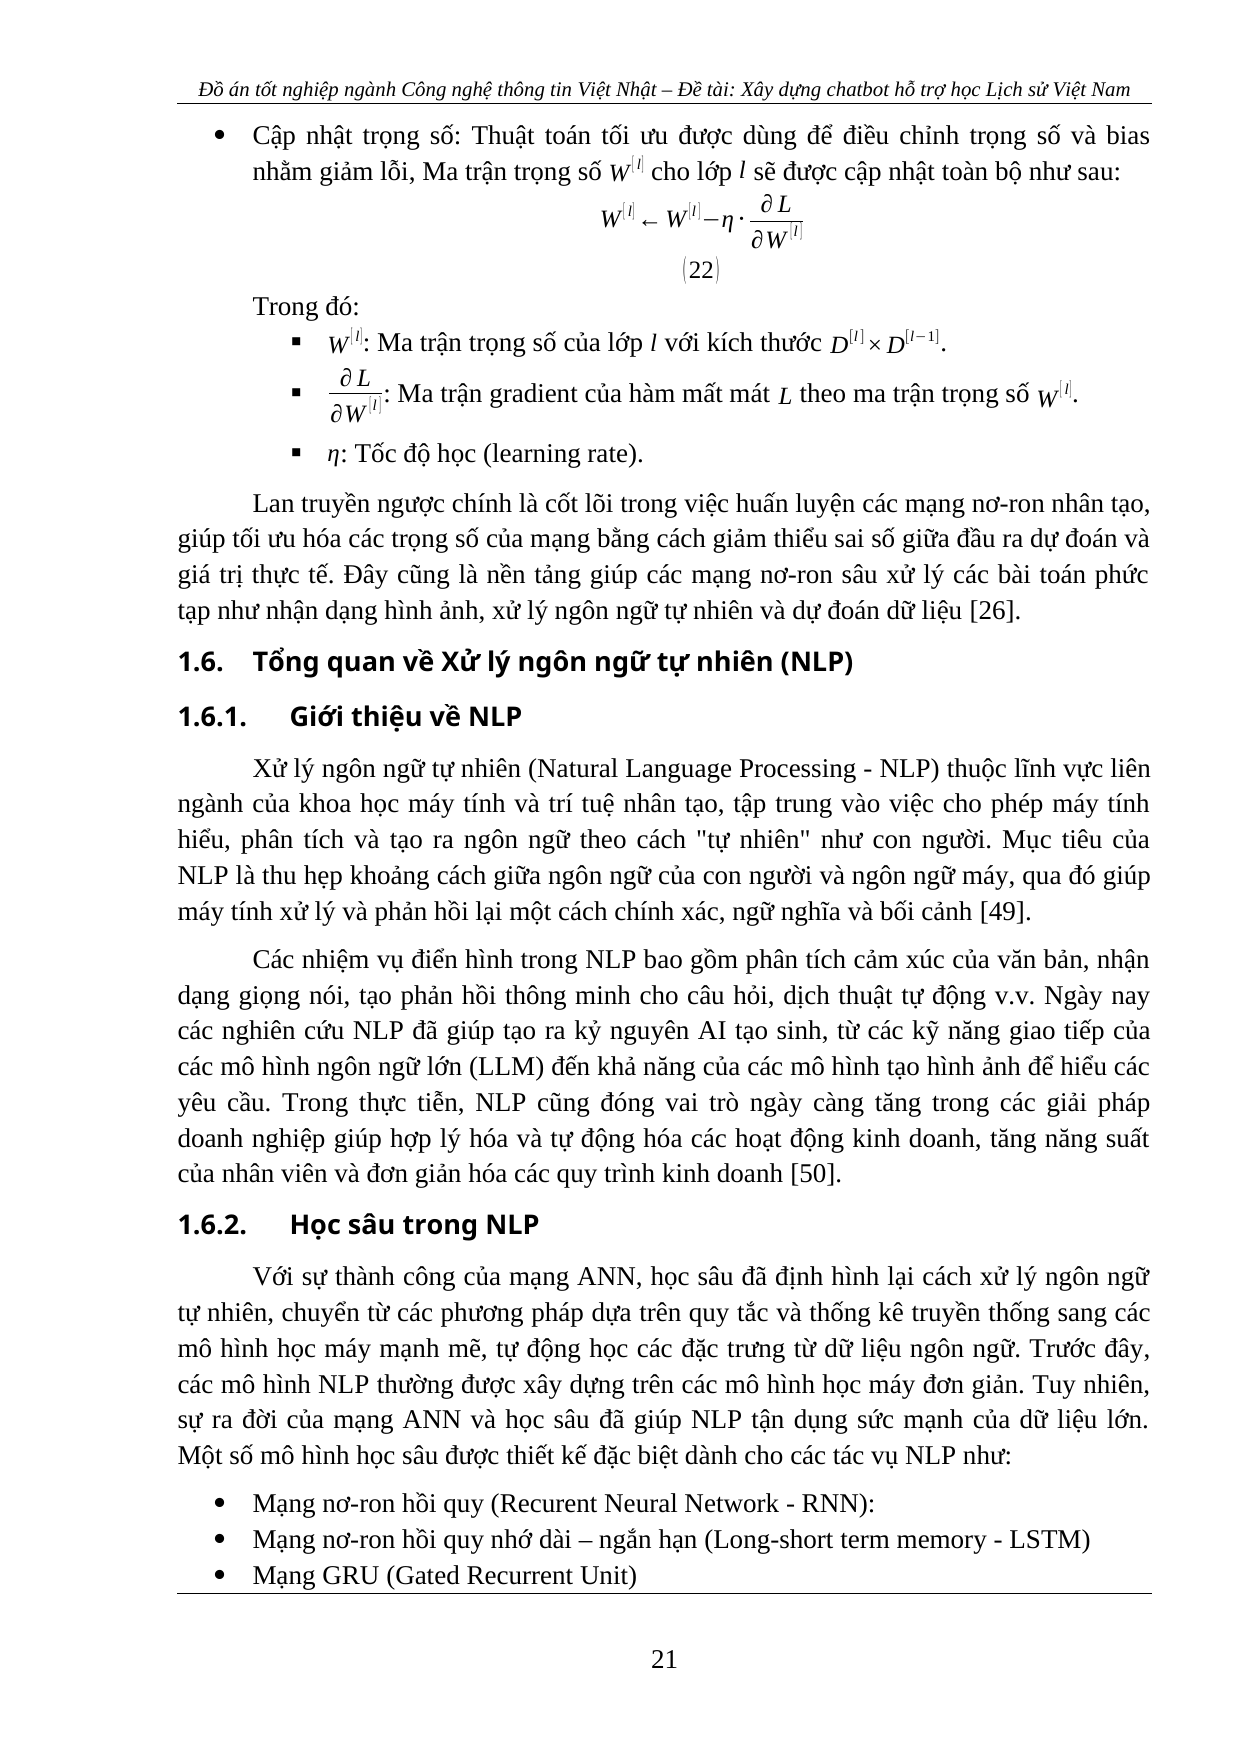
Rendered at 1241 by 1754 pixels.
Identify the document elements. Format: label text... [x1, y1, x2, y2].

list Mạng GRU (Gated Recurrent Unit) [215, 1559, 1152, 1591]
text Lan truyền ngược chính là cốt lõi trong việc huấn luyện các mạng nơ-ron nhân tạo, giúp tối ưu hóa các trọng số của mạng bằng cách giảm thiểu sai số giữa đầu ra dự đoán và giá trị thực tế. Đây cũng là nền tảng giúp các mạng nơ-ron sâu xử lý các bài toán phức tạp như nhận dạng hình ảnh, xử lý ngôn ngữ tự nhiên và dự đoán dữ liệu . [177, 487, 1152, 625]
text Xử lý ngôn ngữ tự nhiên (Natural Language Processing - NLP) thuộc lĩnh vực liên ngành của khoa học máy tính và trí tuệ nhân tạo, tập trung vào việc cho phép máy tính hiểu, phân tích và tạo ra ngôn ngữ theo cách "tự nhiên" như con người. Mục tiêu của NLP là thu hẹp khoảng cách giữa ngôn ngữ của con người và ngôn ngữ máy, qua đó giúp máy tính xử lý và phản hồi lại một cách chính xác, ngữ nghĩa và bối cảnh . [177, 752, 1152, 926]
text Các nhiệm vụ điển hình trong NLP bao gồm phân tích cảm xúc của văn bản, nhận dạng giọng nói, tạo phản hồi thông minh cho câu hỏi, dịch thuật tự động v.v. Ngày nay các nghiên cứu NLP đã giúp tạo ra kỷ nguyên AI tạo sinh, từ các kỹ năng giao tiếp của các mô hình ngôn ngữ lớn (LLM) đến khả năng của các mô hình tạo hình ảnh để hiểu các yêu cầu. Trong thực tiễn, NLP cũng đóng vai trò ngày càng tăng trong các giải pháp doanh nghiệp giúp hợp lý hóa và tự động hóa các hoạt động kinh doanh, tăng năng suất của nhân viên và đơn giản hóa các quy trình kinh doanh . [177, 943, 1152, 1188]
list Cập nhật trọng số: Thuật toán tối ưu được dùng để điều chỉnh trọng số và bias nhằm giảm lỗi, Ma trận trọng số cho lớp sẽ được cập nhật toàn bộ như sau: [215, 119, 1152, 186]
list Mạng nơ-ron hồi quy nhớ dài – ngắn hạn (Long-short term memory - LSTM) [215, 1523, 1152, 1554]
text Với sự thành công của mạng ANN, học sâu đã định hình lại cách xử lý ngôn ngữ tự nhiên, chuyển từ các phương pháp dựa trên quy tắc và thống kê truyền thống sang các mô hình học máy mạnh mẽ, tự động học các đặc trưng từ dữ liệu ngôn ngữ. Trước đây, các mô hình NLP thường được xây dựng trên các mô hình học máy đơn giản. Tuy nhiên, sự ra đời của mạng ANN và học sâu đã giúp NLP tận dụng sức mạnh của dữ liệu lớn. Một số mô hình học sâu được thiết kế đặc biệt dành cho các tác vụ NLP như: [177, 1261, 1152, 1470]
list : Tốc độ học (learning rate). [290, 437, 1152, 469]
list Trong đó: [252, 290, 1152, 321]
subtitle Tổng quan về Xử lý ngôn ngữ tự nhiên (NLP) [177, 642, 1152, 679]
list Mạng nơ-ron hồi quy (Recurent Neural Network - RNN): [215, 1487, 1152, 1519]
list : Ma trận trọng số của lớp với kích thước ​. [290, 326, 1152, 360]
list ​: Ma trận gradient của hàm mất mát theo ma trận trọng số . [290, 365, 1152, 427]
subtitle Học sâu trong NLP [177, 1206, 1152, 1242]
subtitle Giới thiệu về NLP [177, 697, 1152, 734]
